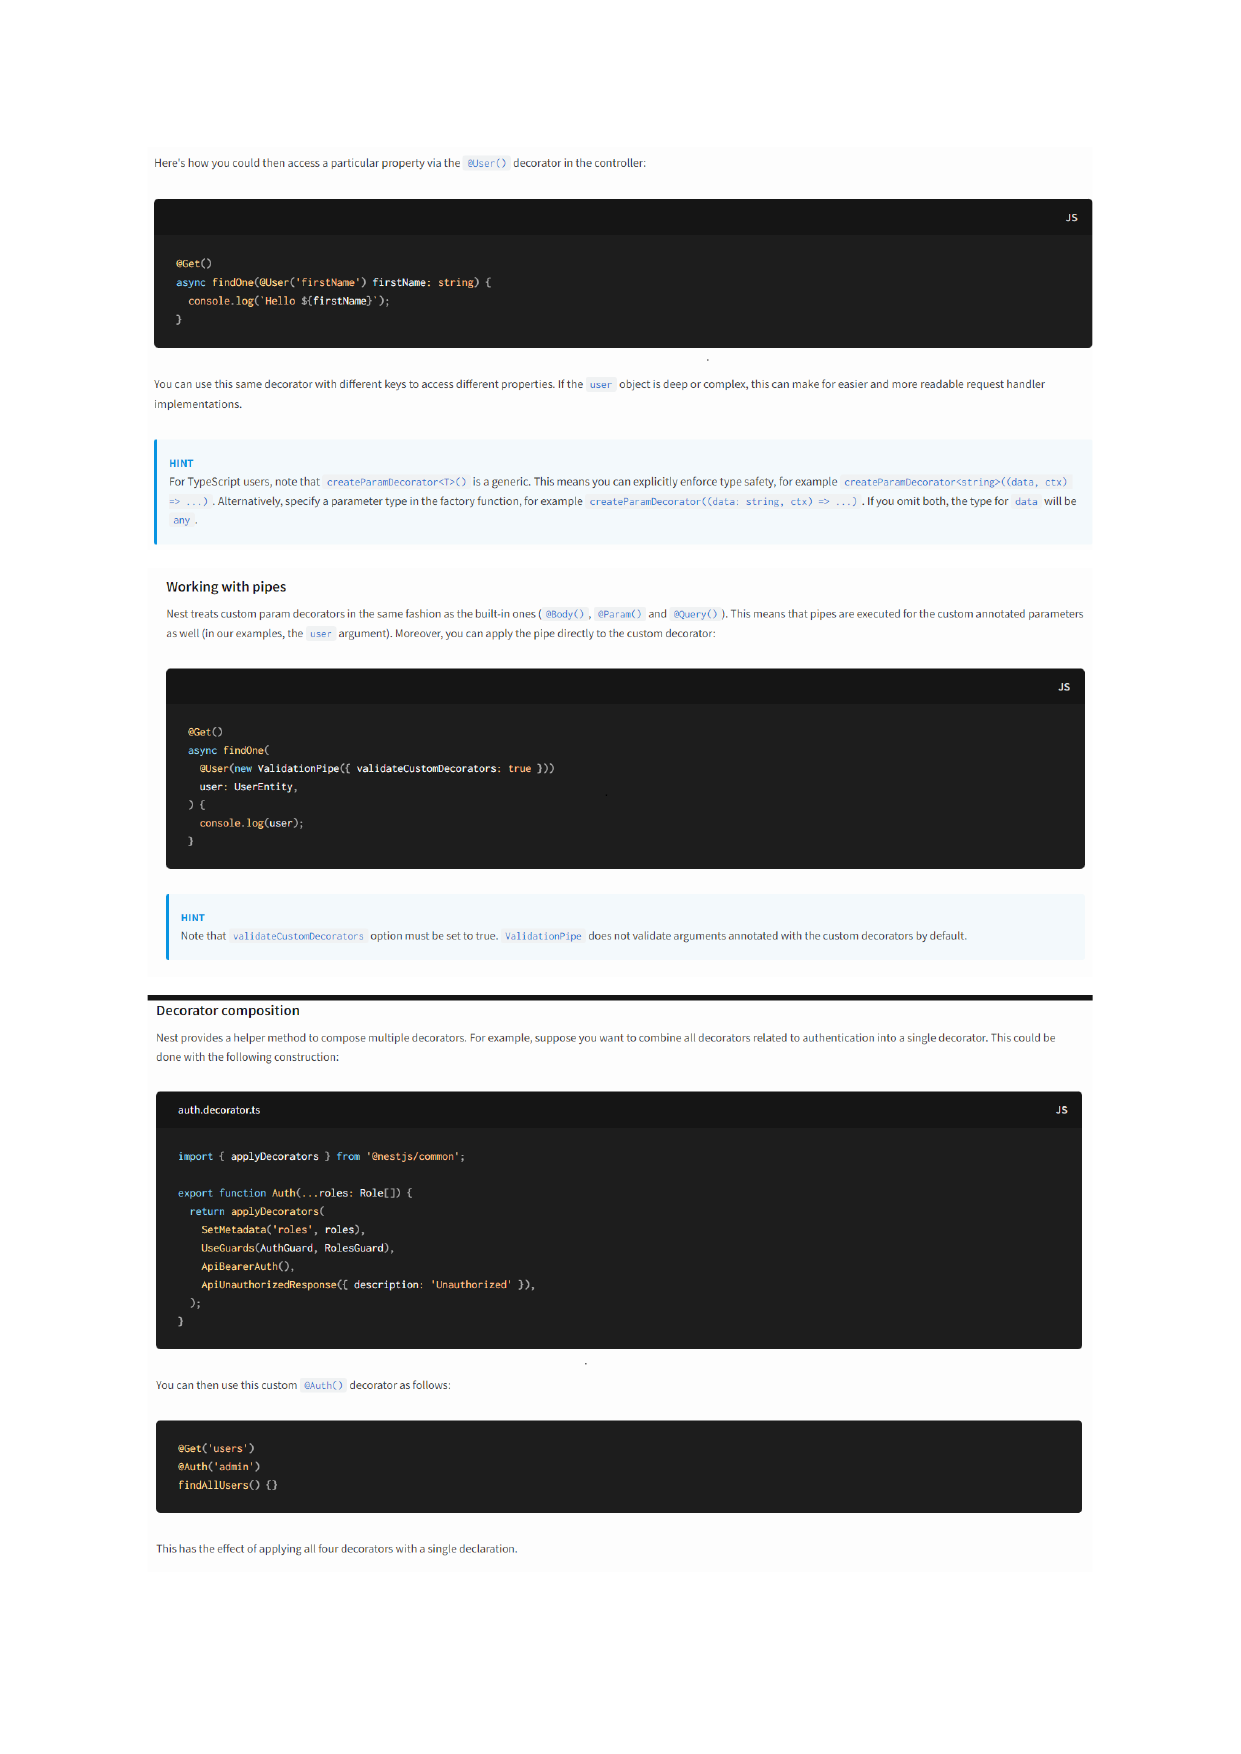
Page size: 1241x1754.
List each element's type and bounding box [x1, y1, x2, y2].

picture [147, 147, 1093, 550]
picture [147, 568, 1093, 977]
picture [147, 995, 1093, 1572]
